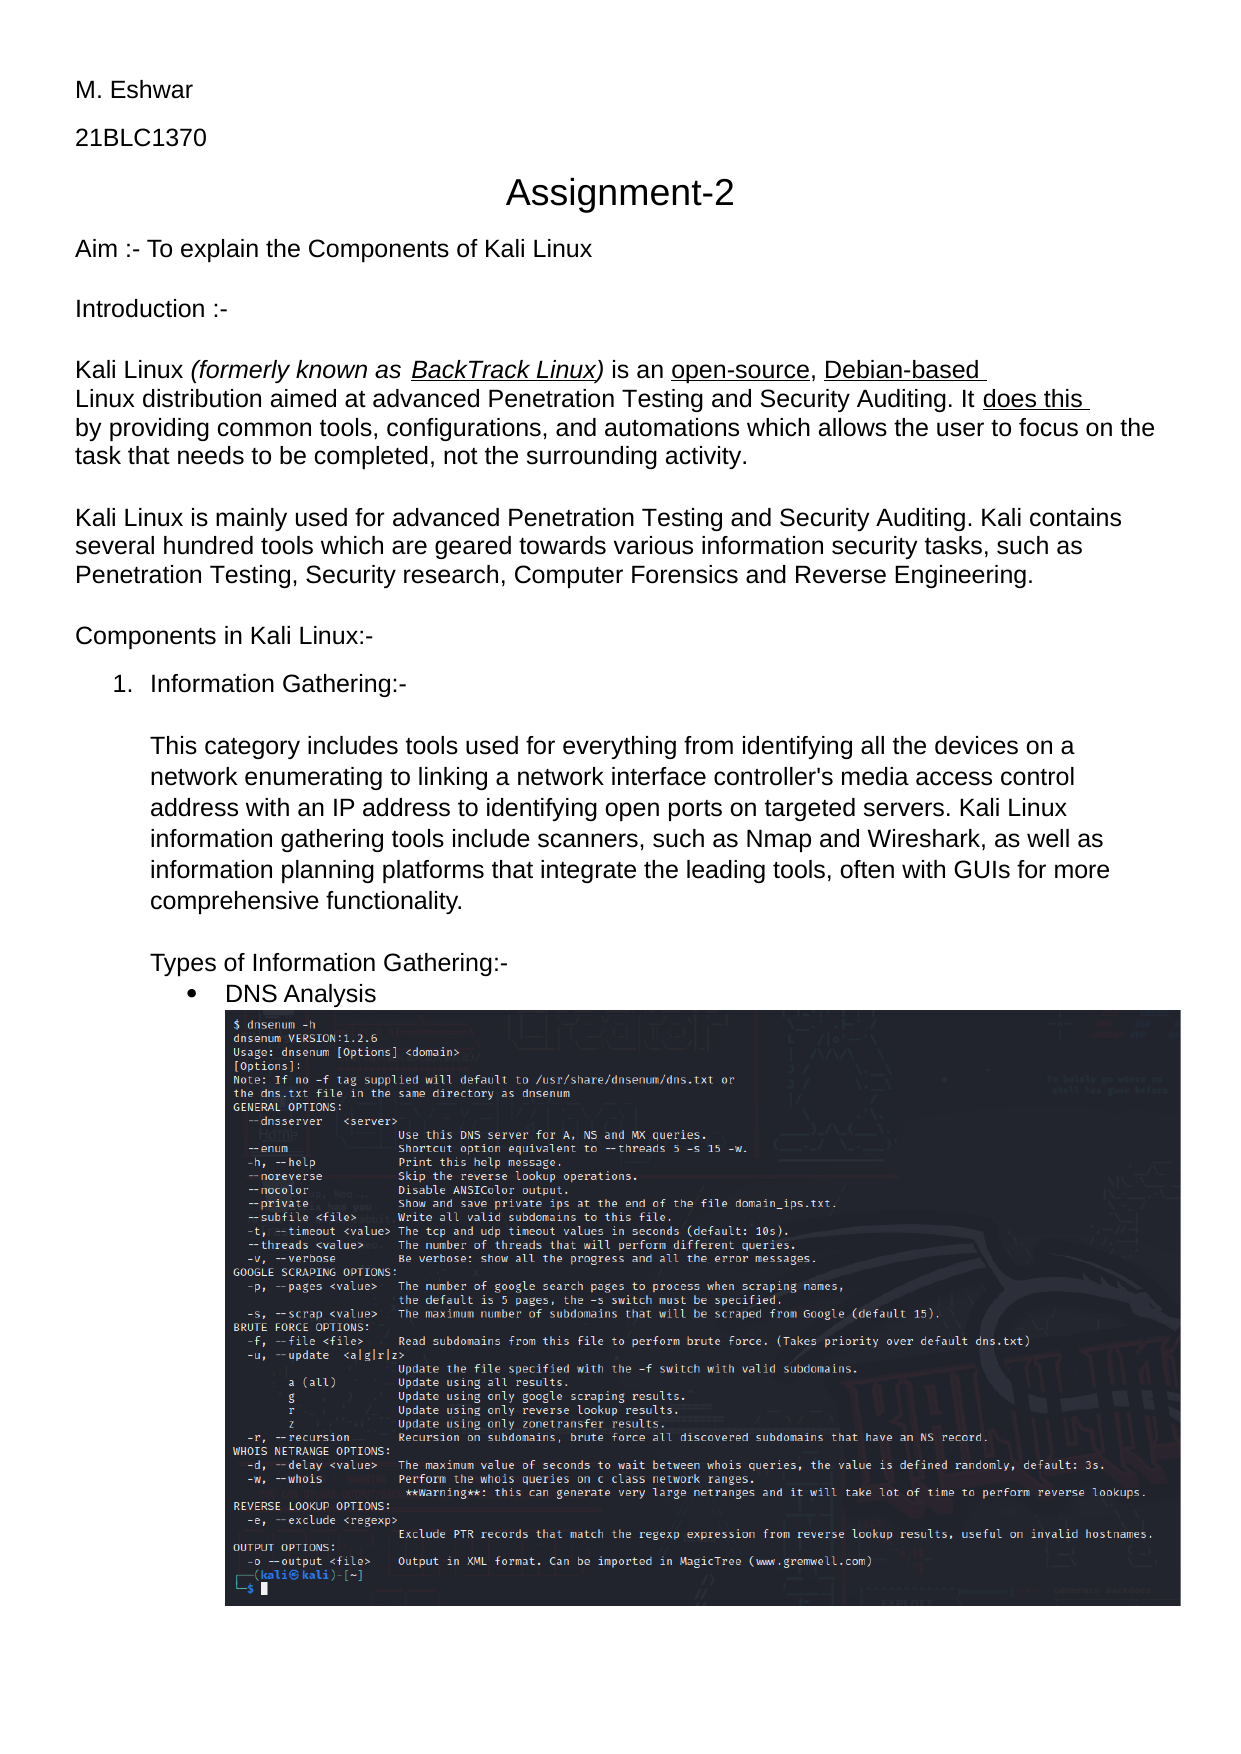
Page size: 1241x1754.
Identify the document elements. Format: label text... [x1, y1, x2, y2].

list Information Gathering:- [112, 669, 1165, 698]
text Introduction :- [75, 294, 1165, 323]
picture [225, 1010, 1181, 1606]
list This category includes tools used for everything from identifying all the devices on a network enumerating to linking a network interface controller's media access control address with an IP address to identifying open ports on targeted servers. Kali Linux information gathering tools include scanners, such as Nmap and Wireshark, as well as information planning platforms that integrate the leading tools, often with GUIs for more comprehensive functionality. [150, 731, 1165, 915]
text Kali Linux is mainly used for advanced Penetration Testing and Security Auditing. Kali contains several hundred tools which are geared towards various information security tasks, such as Penetration Testing, Security research, Computer Forensics and Reverse Engineering. [75, 503, 1165, 589]
text 21BLC1370 [75, 123, 1165, 151]
text M. Eshwar [75, 75, 1165, 104]
text Components in Kali Linux:- [75, 621, 1165, 650]
text Aim :- To explain the Components of Kali Linux [75, 234, 1165, 262]
text Kali Linux (formerly known as BackTrack Linux) is an open-source, Debian-based Linux distribution aimed at advanced Penetration Testing and Security Auditing. It does this by providing common tools, configurations, and automations which allows the user to focus on the task that needs to be completed, not the surrounding activity. [75, 355, 1165, 470]
list DNS Analysis [187, 979, 1165, 1008]
text Assignment-2 [75, 170, 1165, 213]
list Types of Information Gathering:- [150, 948, 1165, 977]
